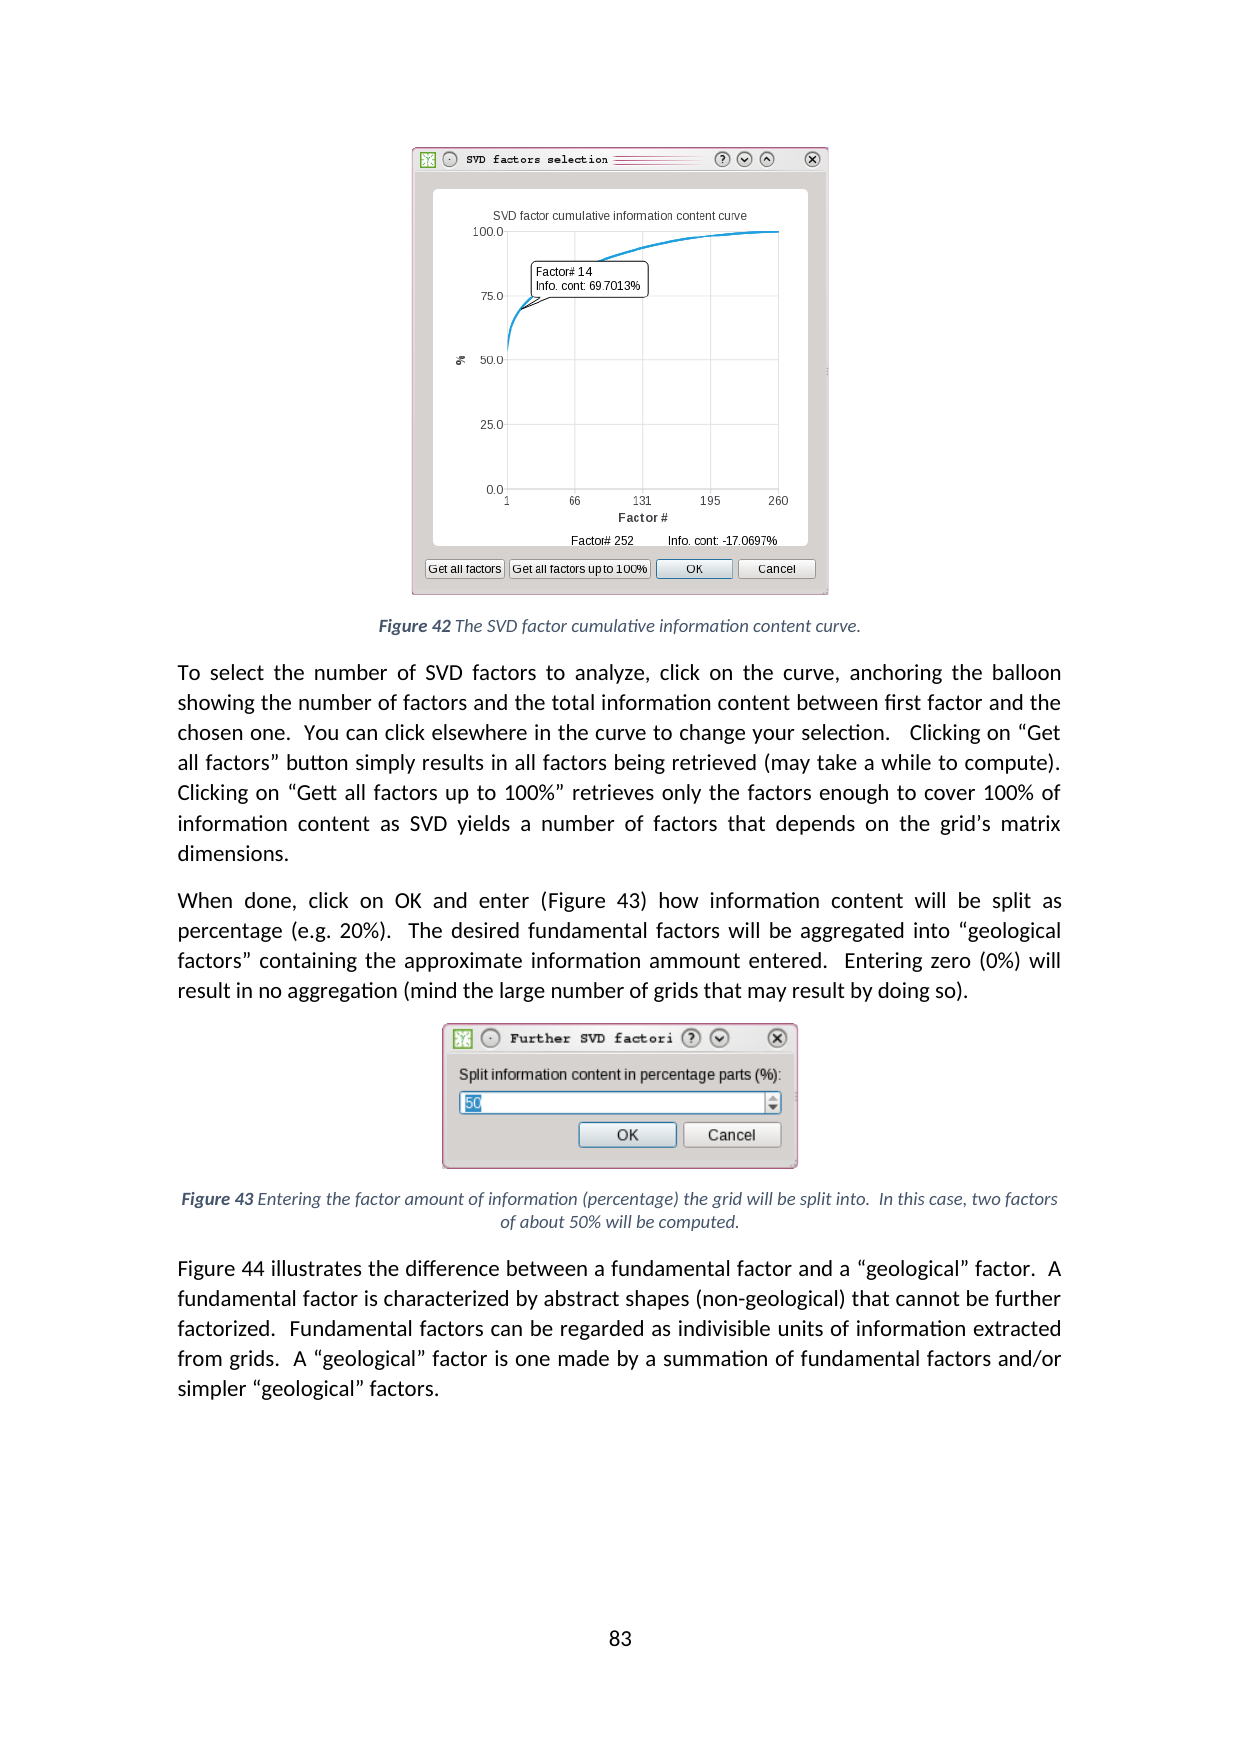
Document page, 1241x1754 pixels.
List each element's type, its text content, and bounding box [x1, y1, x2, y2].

text To select the number of SVD factors to analyze, click on the curve, anchoring the balloon showing the number of factors and the total information content between first factor and the chosen one. You can click elsewhere in the curve to change your selection. Clicking on “Get all factors” button simply results in all factors being retrieved (may take a while to compute). Clicking on “Gett all factors up to 100%” retrieves only the factors enough to cover 100% of information content as SVD yields a number of factors that depends on the grid’s matrix dimensions. [177, 658, 1063, 867]
text Figure 42 The SVD factor cumulative information content curve. [177, 614, 1063, 637]
picture [442, 1023, 799, 1169]
picture [411, 147, 829, 595]
text Figure 44 illustrates the difference between a fundamental factor and a “geological” factor. A fundamental factor is characterized by abstract shapes (non-geological) that cannot be further factorized. Fundamental factors can be regarded as indivisible units of information extracted from grids. A “geological” factor is one made by a summation of fundamental factors and/or simpler “geological” factors. [177, 1254, 1063, 1402]
text Figure 43 Entering the factor amount of information (percentage) the grid will be split into. In this case, two factors of about 50% will be computed. [177, 1187, 1063, 1233]
text When done, click on OK and enter (Figure 43) how information content will be split as percentage (e.g. 20%). The desired fundamental factors will be aggregated into “geological factors” containing the approximate information ammount entered. Entering zero (0%) will result in no aggregation (mind the large number of grids that may result by doing so). [177, 886, 1063, 1004]
